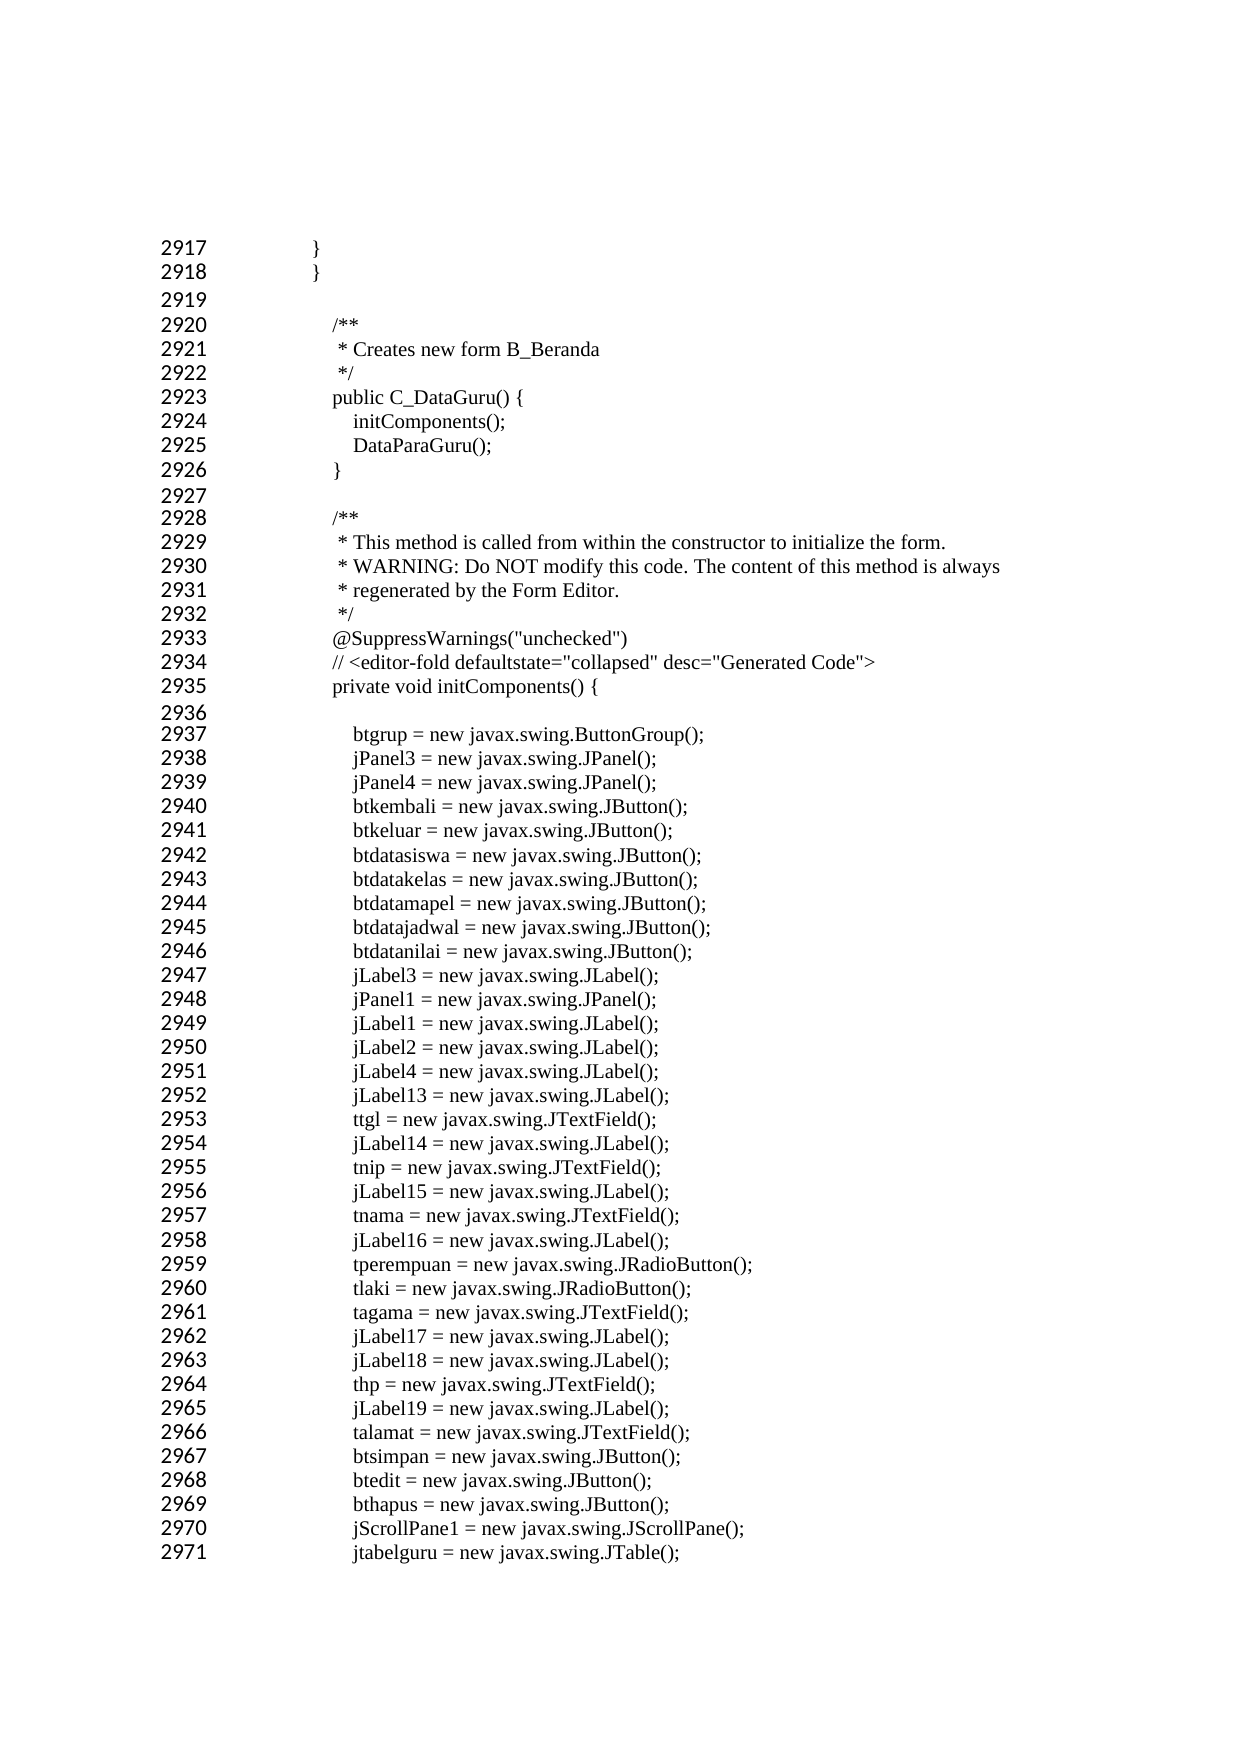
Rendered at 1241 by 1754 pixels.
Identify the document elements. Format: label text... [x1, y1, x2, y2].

text private void initComponents() { [310, 674, 1063, 698]
text /** [310, 506, 1063, 530]
text * This method is called from within the constructor to initialize the form. [310, 530, 1063, 554]
text * regenerated by the Form Editor. [310, 578, 1063, 602]
text jLabel17 = new javax.swing.JLabel(); [310, 1324, 1063, 1348]
text @SuppressWarnings("unchecked") [310, 626, 1063, 650]
text jLabel15 = new javax.swing.JLabel(); [310, 1179, 1063, 1203]
text DataParaGuru(); [310, 433, 1063, 457]
text */ [310, 361, 1063, 385]
text btdatanilai = new javax.swing.JButton(); [310, 939, 1063, 963]
text btdatasiswa = new javax.swing.JButton(); [310, 842, 1063, 867]
text bthapus = new javax.swing.JButton(); [310, 1492, 1063, 1516]
text btgrup = new javax.swing.ButtonGroup(); [310, 722, 1063, 746]
text jLabel4 = new javax.swing.JLabel(); [310, 1059, 1063, 1083]
text btedit = new javax.swing.JButton(); [310, 1468, 1063, 1492]
text jLabel14 = new javax.swing.JLabel(); [310, 1131, 1063, 1155]
text jLabel16 = new javax.swing.JLabel(); [310, 1227, 1063, 1252]
text public C_DataGuru() { [310, 385, 1063, 409]
text btdatamapel = new javax.swing.JButton(); [310, 891, 1063, 915]
text } [310, 236, 1063, 260]
text ttgl = new javax.swing.JTextField(); [310, 1107, 1063, 1131]
text * Creates new form B_Beranda [310, 337, 1063, 361]
text tagama = new javax.swing.JTextField(); [310, 1300, 1063, 1324]
text jScrollPane1 = new javax.swing.JScrollPane(); [310, 1516, 1063, 1540]
text talamat = new javax.swing.JTextField(); [310, 1420, 1063, 1444]
text btkeluar = new javax.swing.JButton(); [310, 818, 1063, 842]
text btsimpan = new javax.swing.JButton(); [310, 1444, 1063, 1468]
text jPanel1 = new javax.swing.JPanel(); [310, 987, 1063, 1011]
text initComponents(); [310, 409, 1063, 433]
text tperempuan = new javax.swing.JRadioButton(); [310, 1252, 1063, 1276]
text btdatakelas = new javax.swing.JButton(); [310, 867, 1063, 891]
text jLabel3 = new javax.swing.JLabel(); [310, 963, 1063, 987]
text // <editor-fold defaultstate="collapsed" desc="Generated Code"> [310, 650, 1063, 674]
text btkembali = new javax.swing.JButton(); [310, 794, 1063, 818]
text /** [310, 313, 1063, 337]
text jtabelguru = new javax.swing.JTable(); [310, 1540, 1063, 1564]
text jLabel13 = new javax.swing.JLabel(); [310, 1083, 1063, 1107]
text jLabel1 = new javax.swing.JLabel(); [310, 1011, 1063, 1035]
text tnip = new javax.swing.JTextField(); [310, 1155, 1063, 1179]
text thp = new javax.swing.JTextField(); [310, 1372, 1063, 1396]
text jPanel4 = new javax.swing.JPanel(); [310, 770, 1063, 794]
text btdatajadwal = new javax.swing.JButton(); [310, 915, 1063, 939]
text tnama = new javax.swing.JTextField(); [310, 1203, 1063, 1227]
text } [310, 260, 1063, 284]
text jLabel18 = new javax.swing.JLabel(); [310, 1348, 1063, 1372]
text jLabel19 = new javax.swing.JLabel(); [310, 1396, 1063, 1420]
text tlaki = new javax.swing.JRadioButton(); [310, 1276, 1063, 1300]
text * WARNING: Do NOT modify this code. The content of this method is always [310, 554, 1063, 578]
text } [310, 457, 1063, 482]
text */ [310, 602, 1063, 626]
text jLabel2 = new javax.swing.JLabel(); [310, 1035, 1063, 1059]
text jPanel3 = new javax.swing.JPanel(); [310, 746, 1063, 770]
